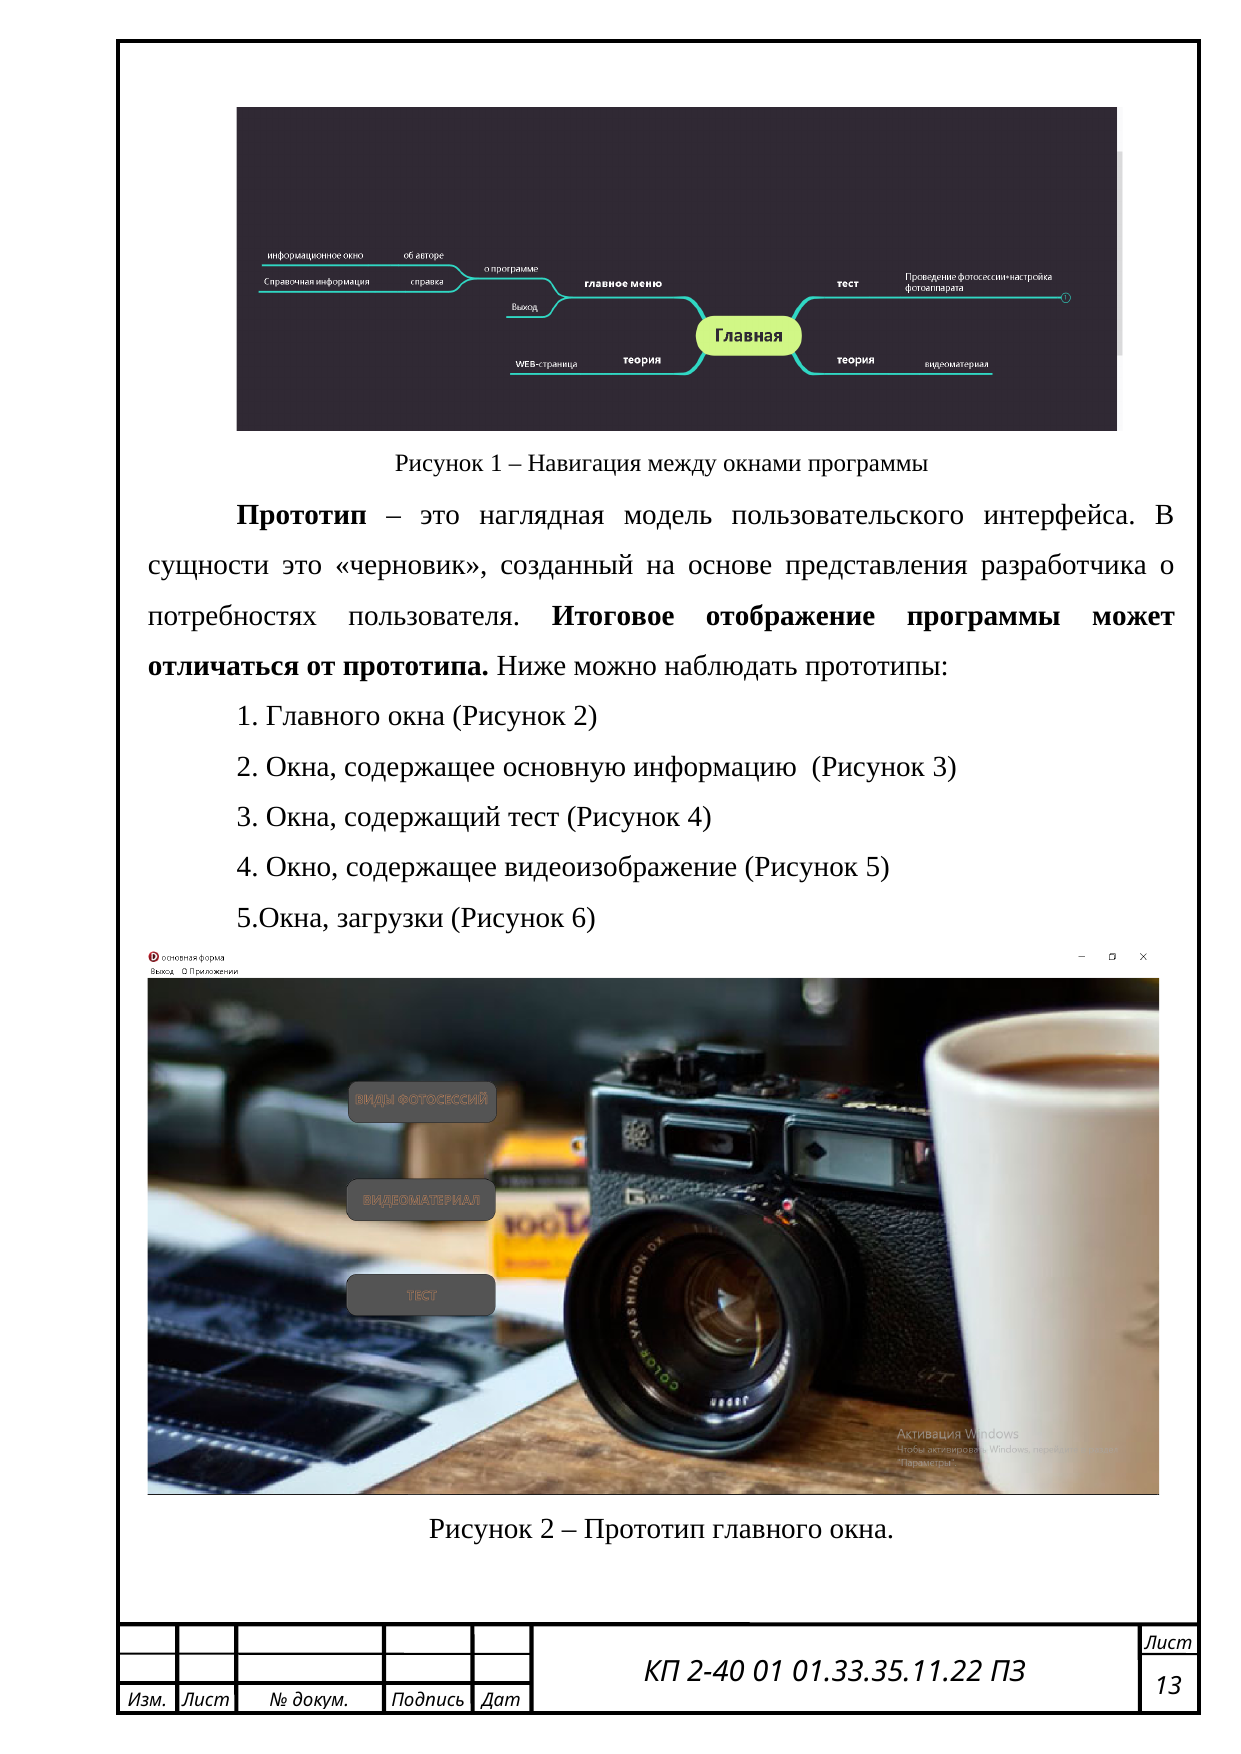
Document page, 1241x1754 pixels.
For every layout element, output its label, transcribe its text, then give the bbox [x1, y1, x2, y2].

text Рисунок 2 – Прототип главного окна. [148, 1511, 1175, 1545]
text 5.Окна, загрузки (Рисунок 6) [148, 900, 1175, 933]
text Рисунок 1 – Навигация между окнами программы [148, 448, 1175, 476]
text 1. Главного окна (Рисунок 2) [148, 698, 1175, 732]
text 2. Окна, содержащее основную информацию (Рисунок 3) [148, 749, 1175, 782]
text 4. Окно, содержащее видеоизображение (Рисунок 5) [148, 849, 1175, 883]
picture [236, 107, 1123, 431]
text Прототип – это наглядная модель пользовательского интерфейса. В сущности это «черновик», созданный на основе представления разработчика о потребностях пользователя. Итоговое отображение программы может отличаться от прототипа. Ниже можно наблюдать прототипы: [148, 497, 1175, 682]
text 3. Окна, содержащий тест (Рисунок 4) [148, 799, 1175, 833]
picture [147, 950, 1160, 1495]
